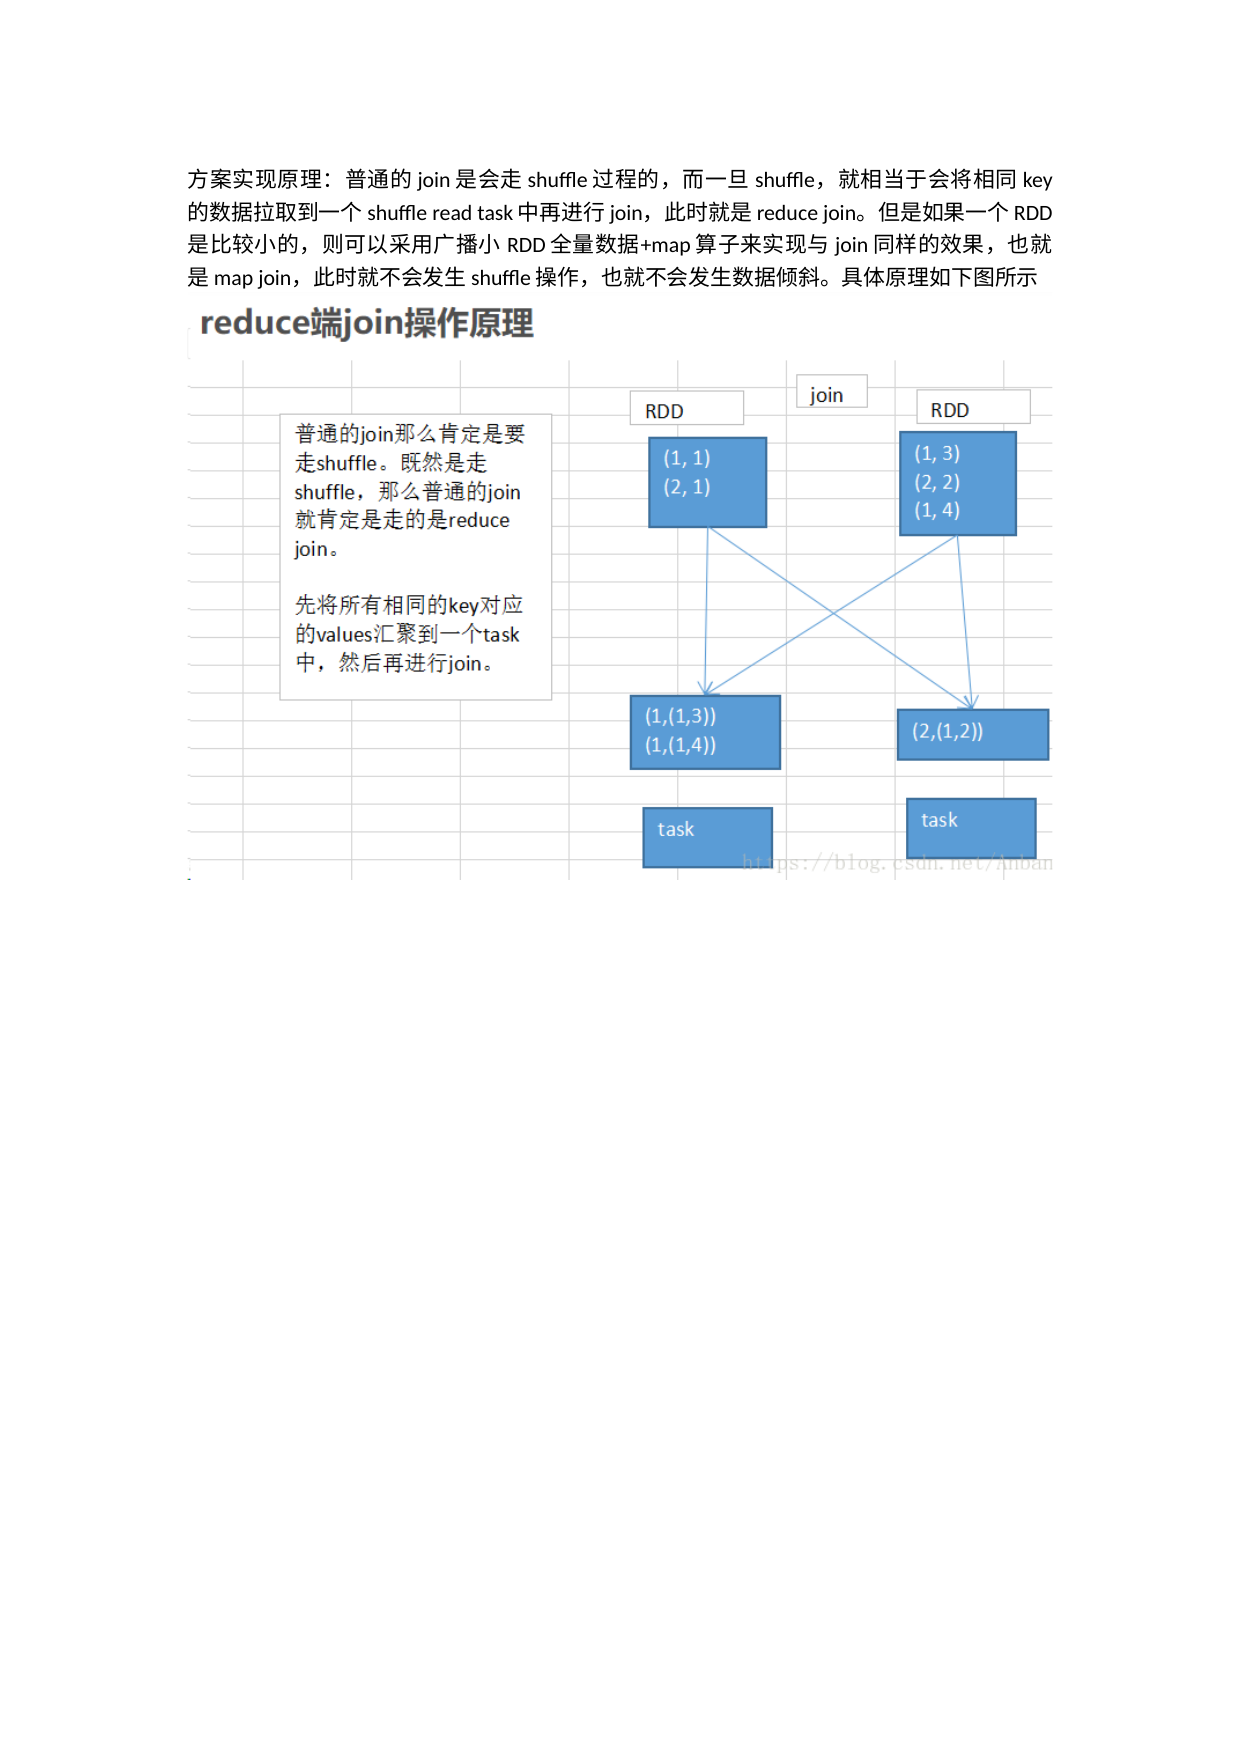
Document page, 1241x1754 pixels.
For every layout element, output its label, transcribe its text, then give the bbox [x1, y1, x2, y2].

picture [187, 292, 1053, 880]
text 方案实现原理：普通的join是会走shuffle过程的，而一旦shuffle，就相当于会将相同key的数据拉取到一个shuffle read task中再进行join，此时就是reduce join。但是如果一个RDD是比较小的，则可以采用广播小RDD全量数据+map算子来实现与join同样的效果，也就是map join，此时就不会发生shuffle操作，也就不会发生数据倾斜。具体原理如下图所示 [187, 162, 1053, 292]
